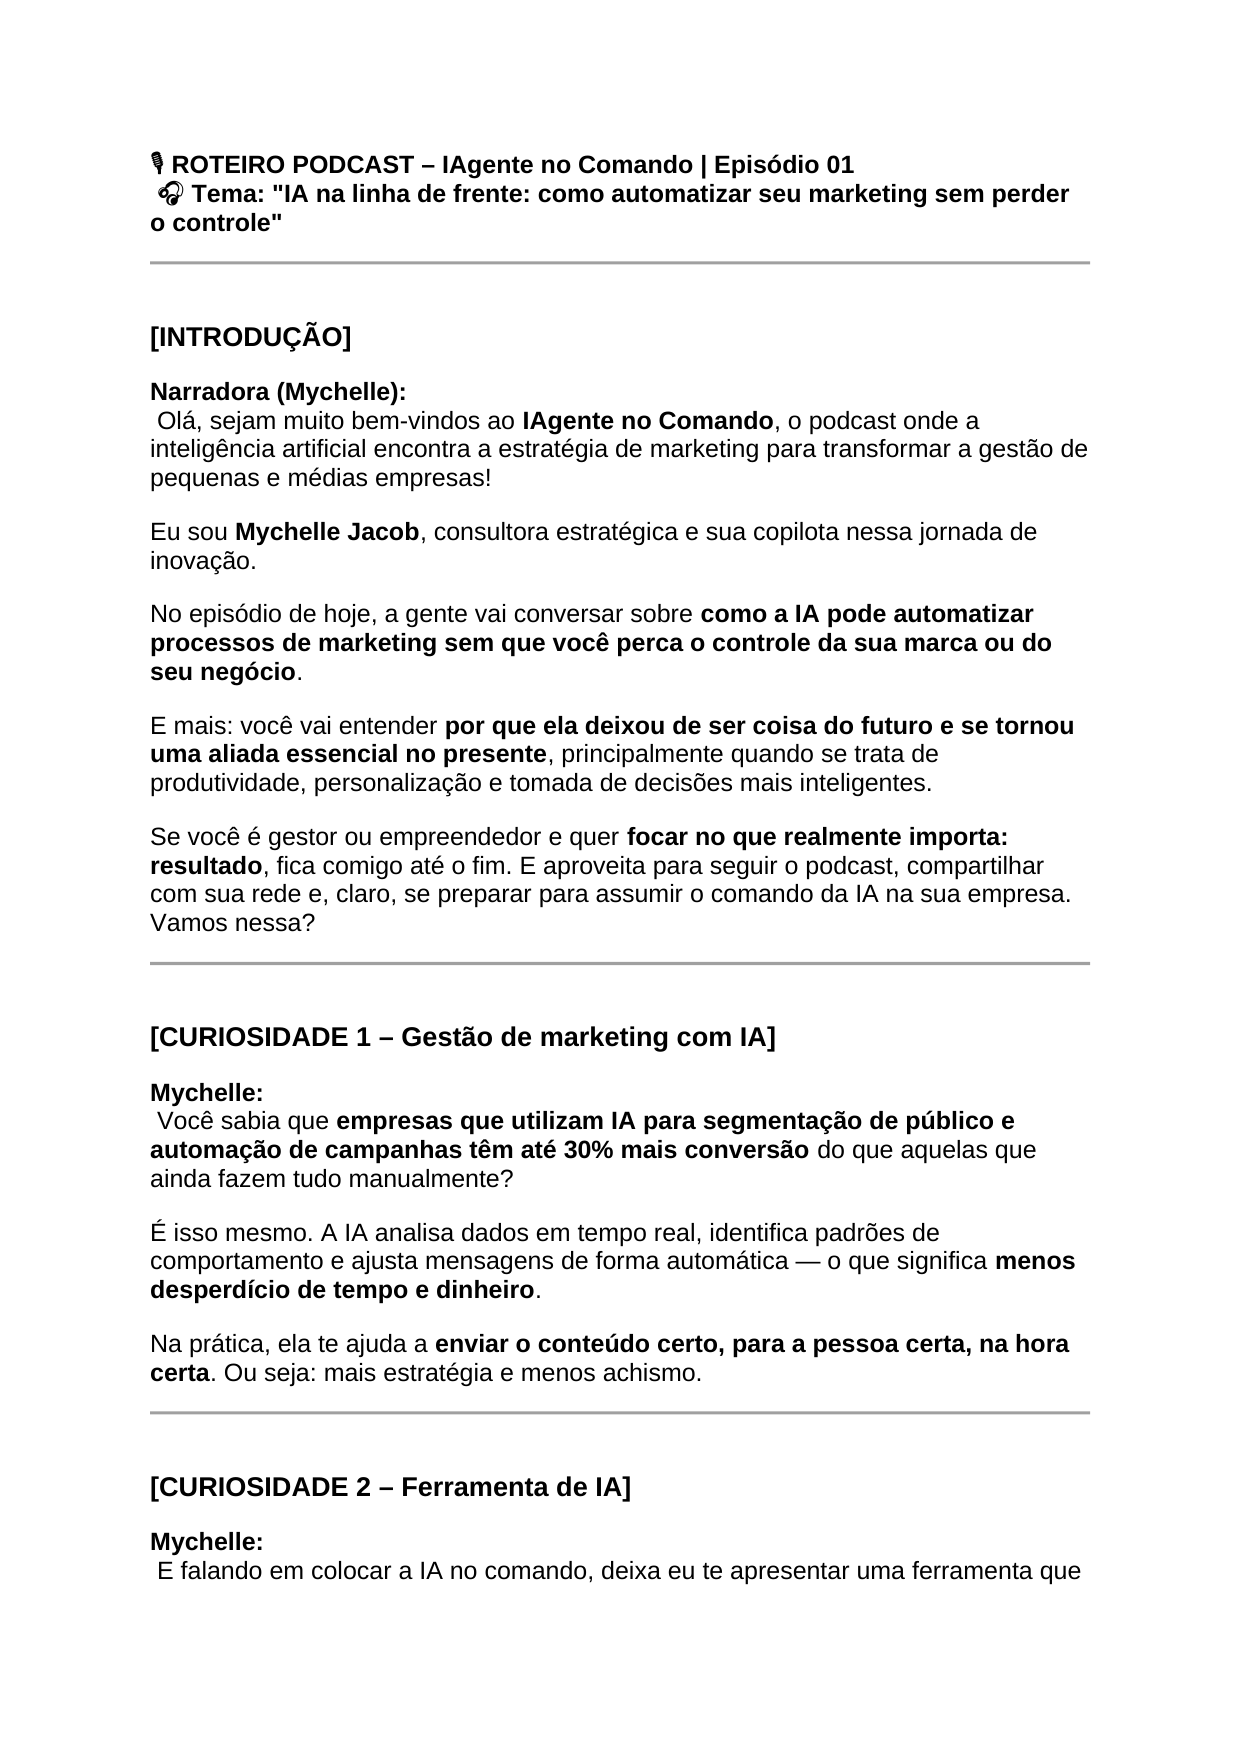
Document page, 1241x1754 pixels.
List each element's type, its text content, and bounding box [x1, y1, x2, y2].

subtitle [INTRODUÇÃO] [150, 321, 1090, 352]
text Eu sou Mychelle Jacob, consultora estratégica e sua copilota nessa jornada de inovação. [150, 517, 1090, 574]
text Narradora (Mychelle): Olá, sejam muito bem-vindos ao IAgente no Comando, o podcast onde a inteligência artificial encontra a estratégia de marketing para transformar a gestão de pequenas e médias empresas! [150, 377, 1090, 492]
text É isso mesmo. A IA analisa dados em tempo real, identifica padrões de comportamento e ajusta mensagens de forma automática — o que significa menos desperdício de tempo e dinheiro. [150, 1217, 1090, 1304]
text Se você é gestor ou empreendedor e quer focar no que realmente importa: resultado, fica comigo até o fim. E aproveita para seguir o podcast, compartilhar com sua rede e, claro, se preparar para assumir o comando da IA na sua empresa. Vamos nessa? [150, 822, 1090, 937]
subtitle [CURIOSIDADE 1 – Gestão de marketing com IA] [150, 1021, 1090, 1052]
text 🎙️ ROTEIRO PODCAST – IAgente no Comando | Episódio 01 🎧 Tema: "IA na linha de frente: como automatizar seu marketing sem perder o controle" [150, 150, 1090, 236]
text No episódio de hoje, a gente vai conversar sobre como a IA pode automatizar processos de marketing sem que você perca o controle da sua marca ou do seu negócio. [150, 599, 1090, 686]
subtitle [CURIOSIDADE 2 – Ferramenta de IA] [150, 1471, 1090, 1502]
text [150, 1527, 1090, 1584]
text E mais: você vai entender por que ela deixou de ser coisa do futuro e se tornou uma aliada essencial no presente, principalmente quando se trata de produtividade, personalização e tomada de decisões mais inteligentes. [150, 711, 1090, 797]
text Na prática, ela te ajuda a enviar o conteúdo certo, para a pessoa certa, na hora certa. Ou seja: mais estratégia e menos achismo. [150, 1329, 1090, 1386]
text Mychelle: Você sabia que empresas que utilizam IA para segmentação de público e automação de campanhas têm até 30% mais conversão do que aquelas que ainda fazem tudo manualmente? [150, 1077, 1090, 1192]
